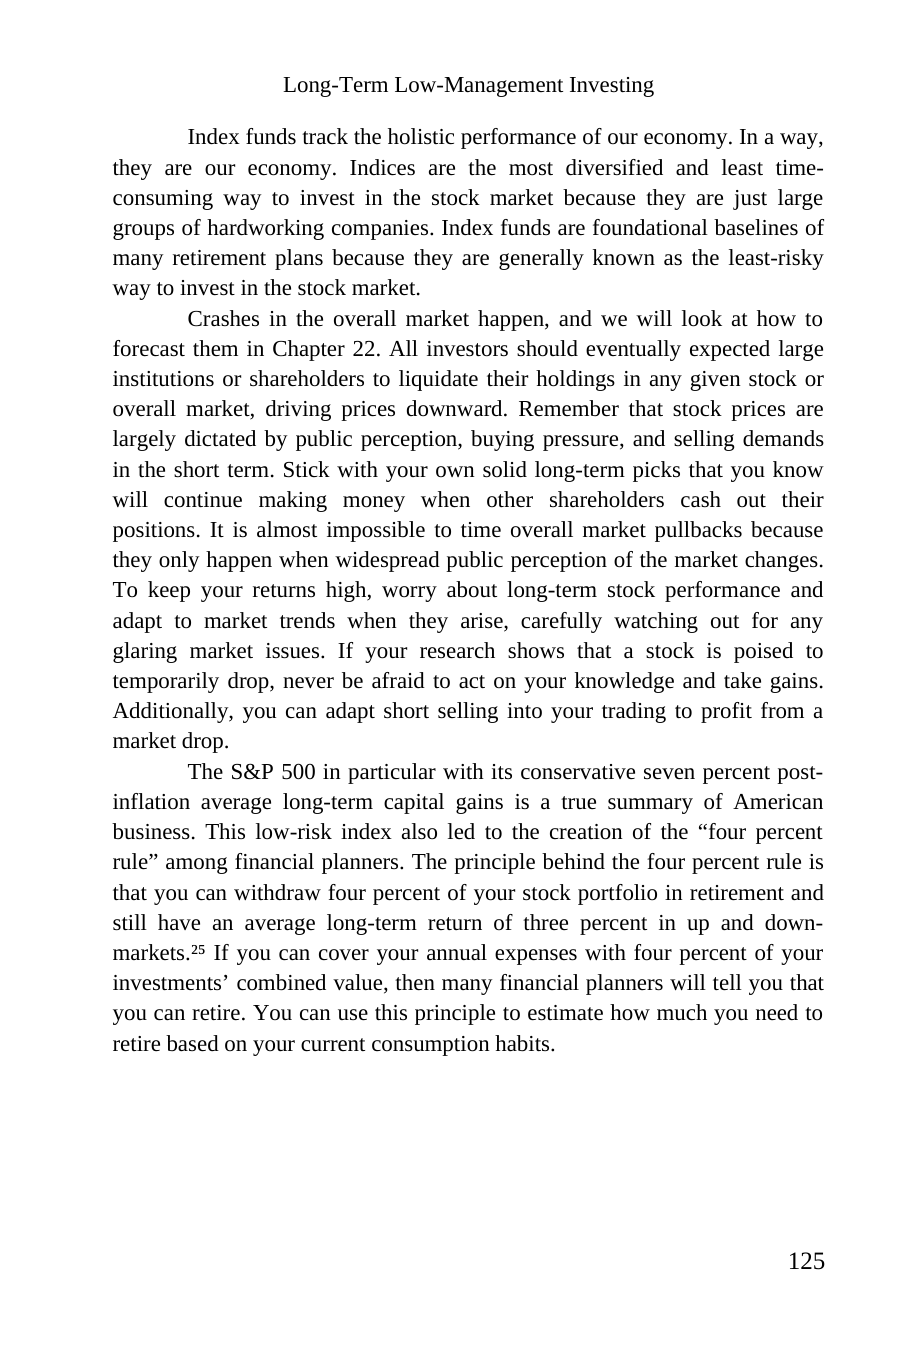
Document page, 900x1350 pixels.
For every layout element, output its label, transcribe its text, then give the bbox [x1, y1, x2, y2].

text Index funds track the holistic performance of our economy. In a way, they are our economy. Indices are the most diversified and least time-consuming way to invest in the stock market because they are just large groups of hardworking companies. Index funds are foundational baselines of many retirement plans because they are generally known as the least-risky way to invest in the stock market. [112, 123, 825, 301]
text The S&P 500 in particular with its conservative seven percent post-inflation average long-term capital gains is a true summary of American business. This low-risk index also led to the creation of the “four percent rule” among financial planners. The principle behind the four percent rule is that you can withdraw four percent of your stock portfolio in retirement and still have an average long-term return of three percent in up and down-markets.²⁵ If you can cover your annual expenses with four percent of your investments’ combined value, then many financial planners will tell you that you can retire. You can use this principle to estimate how much you need to retire based on your current consumption habits. [112, 758, 825, 1056]
text Crashes in the overall market happen, and we will look at how to forecast them in Chapter 22. All investors should eventually expected large institutions or shareholders to liquidate their holdings in any given stock or overall market, driving prices downward. Remember that stock prices are largely dictated by public perception, buying pressure, and selling demands in the short term. Stick with your own solid long-term picks that you know will continue making money when other shareholders cash out their positions. It is almost impossible to time overall market pullbacks because they only happen when widespread public perception of the market changes. To keep your returns high, worry about long-term stock performance and adapt to market trends when they arise, carefully watching out for any glaring market issues. If your research shows that a stock is poised to temporarily drop, never be afraid to act on your knowledge and take gains. Additionally, you can adapt short selling into your trading to profit from a market drop. [112, 305, 825, 754]
